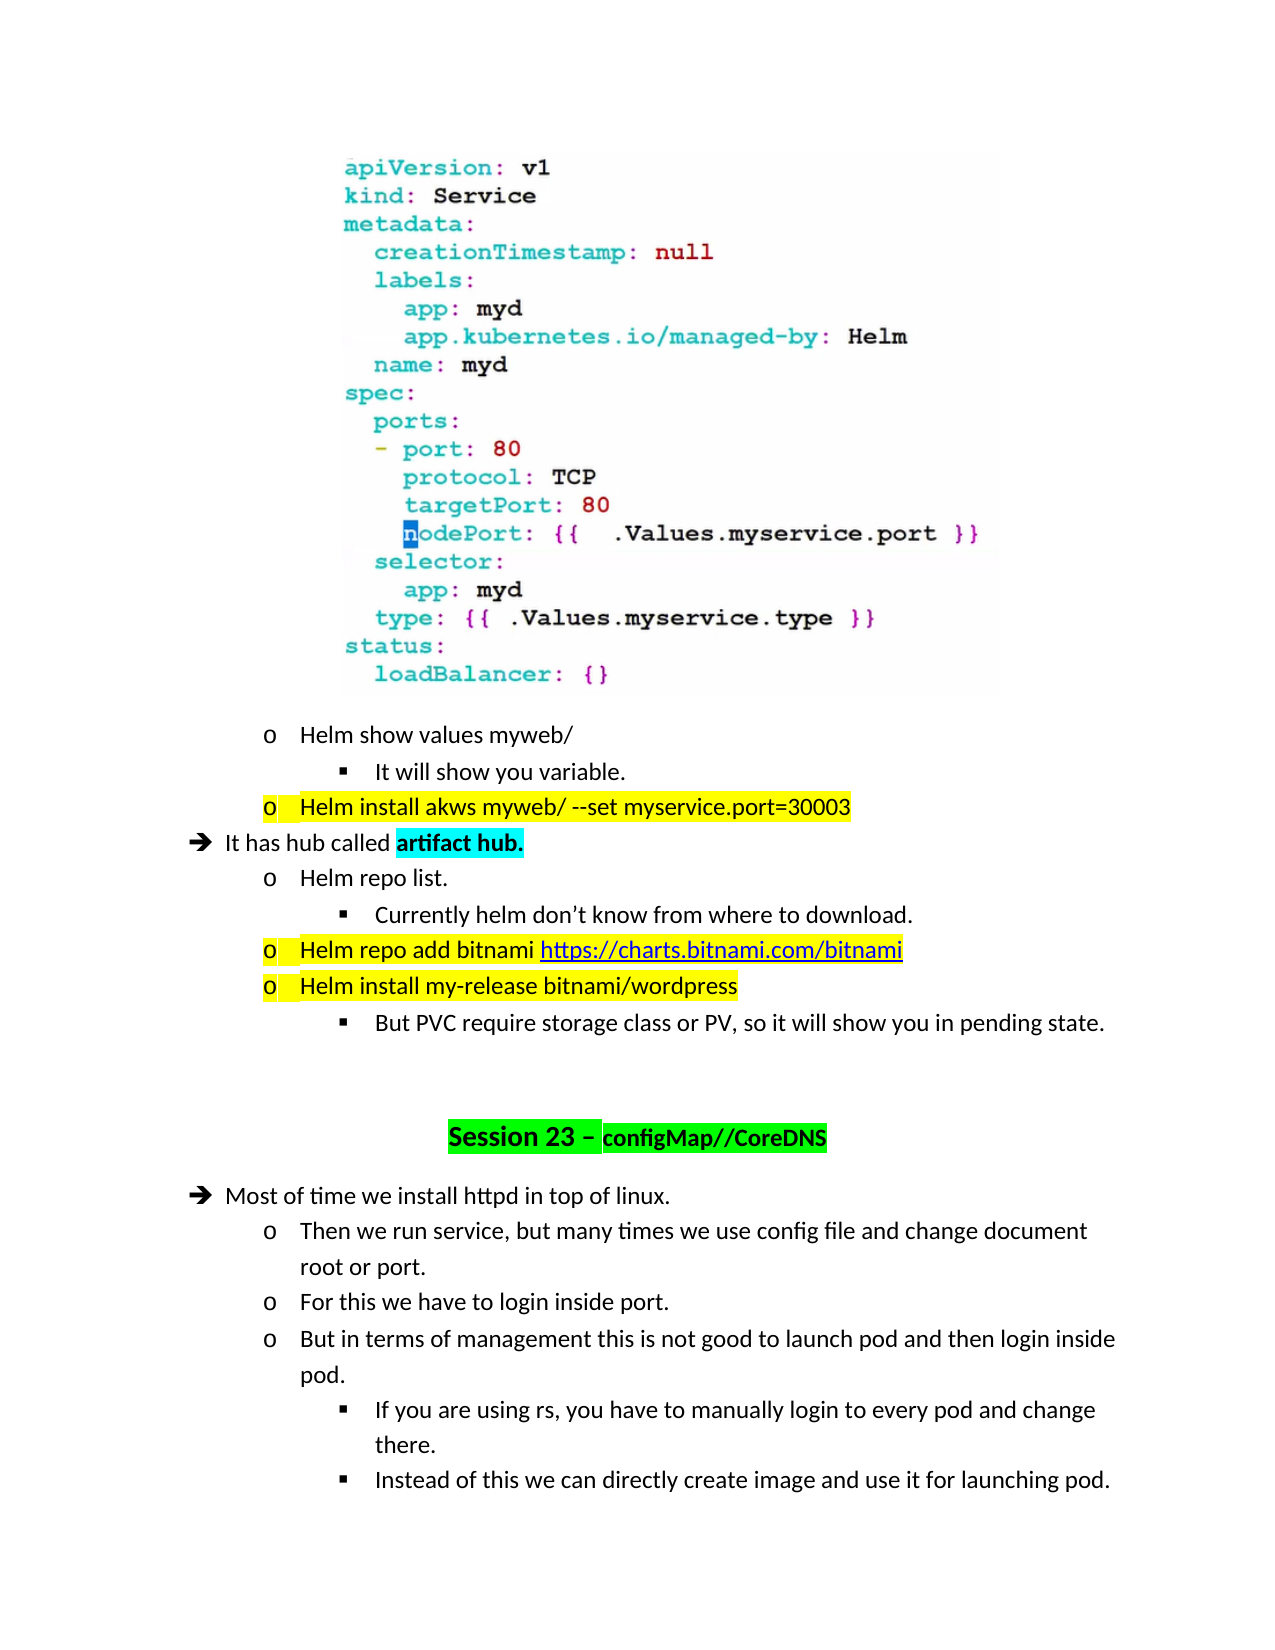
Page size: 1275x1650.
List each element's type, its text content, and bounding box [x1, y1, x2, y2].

text Session 23 – configMap//CoreDNS [150, 1118, 1125, 1154]
picture [337, 150, 999, 695]
list Most of time we install httpd in top of linux. [187, 1180, 1125, 1211]
list But PVC require storage class or PV, so it will show you in pending state. [337, 1007, 1125, 1037]
list Instead of this we can directly create image and use it for launching pod. [337, 1464, 1125, 1495]
list But in terms of management this is not good to launch pod and then login inside pod. [262, 1323, 1125, 1390]
list For this we have to login inside port. [262, 1287, 1125, 1318]
list Currently helm don’t know from where to download. [337, 899, 1125, 929]
list Helm install akws myweb/ --set myservice.port=30003 [300, 791, 1125, 823]
list It has hub called artifact hub. [187, 827, 1125, 858]
list Helm install my-release bitnami/wordpress [300, 970, 1125, 1002]
list If you are using rs, you have to manually login to every pod and change there. [337, 1394, 1125, 1460]
list Then we run service, but many times we use config file and change document root or port. [262, 1215, 1125, 1282]
list It will show you variable. [337, 756, 1125, 787]
list Helm repo add bitnami https://charts.bitnami.com/bitnami [300, 934, 1125, 966]
list Helm repo list. [262, 862, 1125, 894]
list Helm show values myweb/ [262, 719, 1125, 751]
